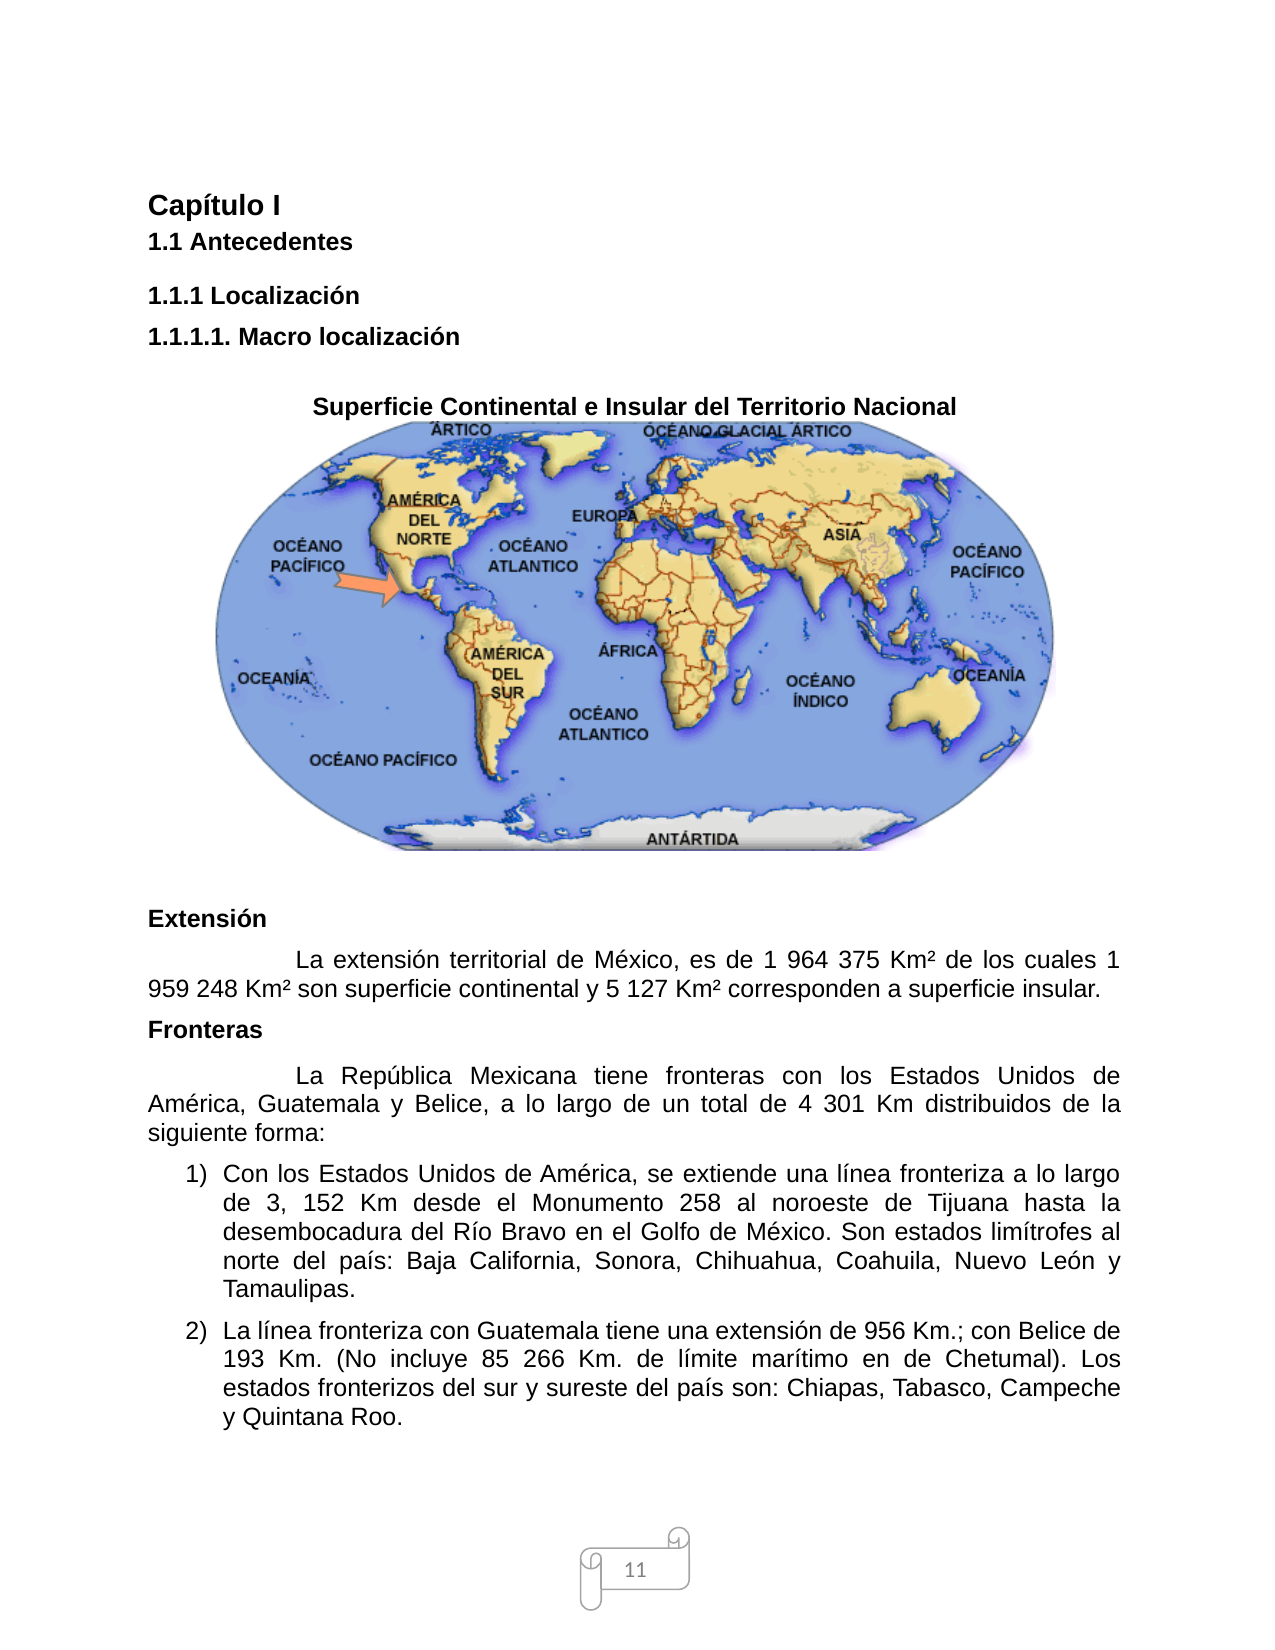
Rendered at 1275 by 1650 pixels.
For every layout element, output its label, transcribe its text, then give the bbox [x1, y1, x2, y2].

subtitle 1.1 Antecedentes [148, 227, 1122, 256]
text La extensión territorial de México, es de 1 964 375 Km² de los cuales 1 959 248 Km² son superficie continental y 5 127 Km² corresponden a superficie insular. [148, 945, 1122, 1003]
text La República Mexicana tiene fronteras con los Estados Unidos de América, Guatemala y Belice, a lo largo de un total de 4 301 Km distribuidos de la siguiente forma: [148, 1061, 1122, 1147]
subtitle 1.1.1 Localización [148, 281, 1122, 310]
text 1.1.1.1. Macro localización [148, 322, 1122, 351]
text Extensión [148, 904, 1122, 933]
subtitle Capítulo I [148, 187, 1122, 221]
text Fronteras [148, 1015, 1122, 1044]
picture [213, 421, 1057, 851]
list La línea fronteriza con Guatemala tiene una extensión de 956 Km.; con Belice de 193 Km. (No incluye 85 266 Km. de límite marítimo en de Chetumal). Los estados fronterizos del sur y sureste del país son: Chiapas, Tabasco, Campeche y Quintana Roo. [185, 1316, 1122, 1431]
list Con los Estados Unidos de América, se extiende una línea fronteriza a lo largo de 3, 152 Km desde el Monumento 258 al noroeste de Tijuana hasta la desembocadura del Río Bravo en el Golfo de México. Son estados limítrofes al norte del país: Baja California, Sonora, Chihuahua, Coahuila, Nuevo León y Tamaulipas. [185, 1159, 1122, 1303]
